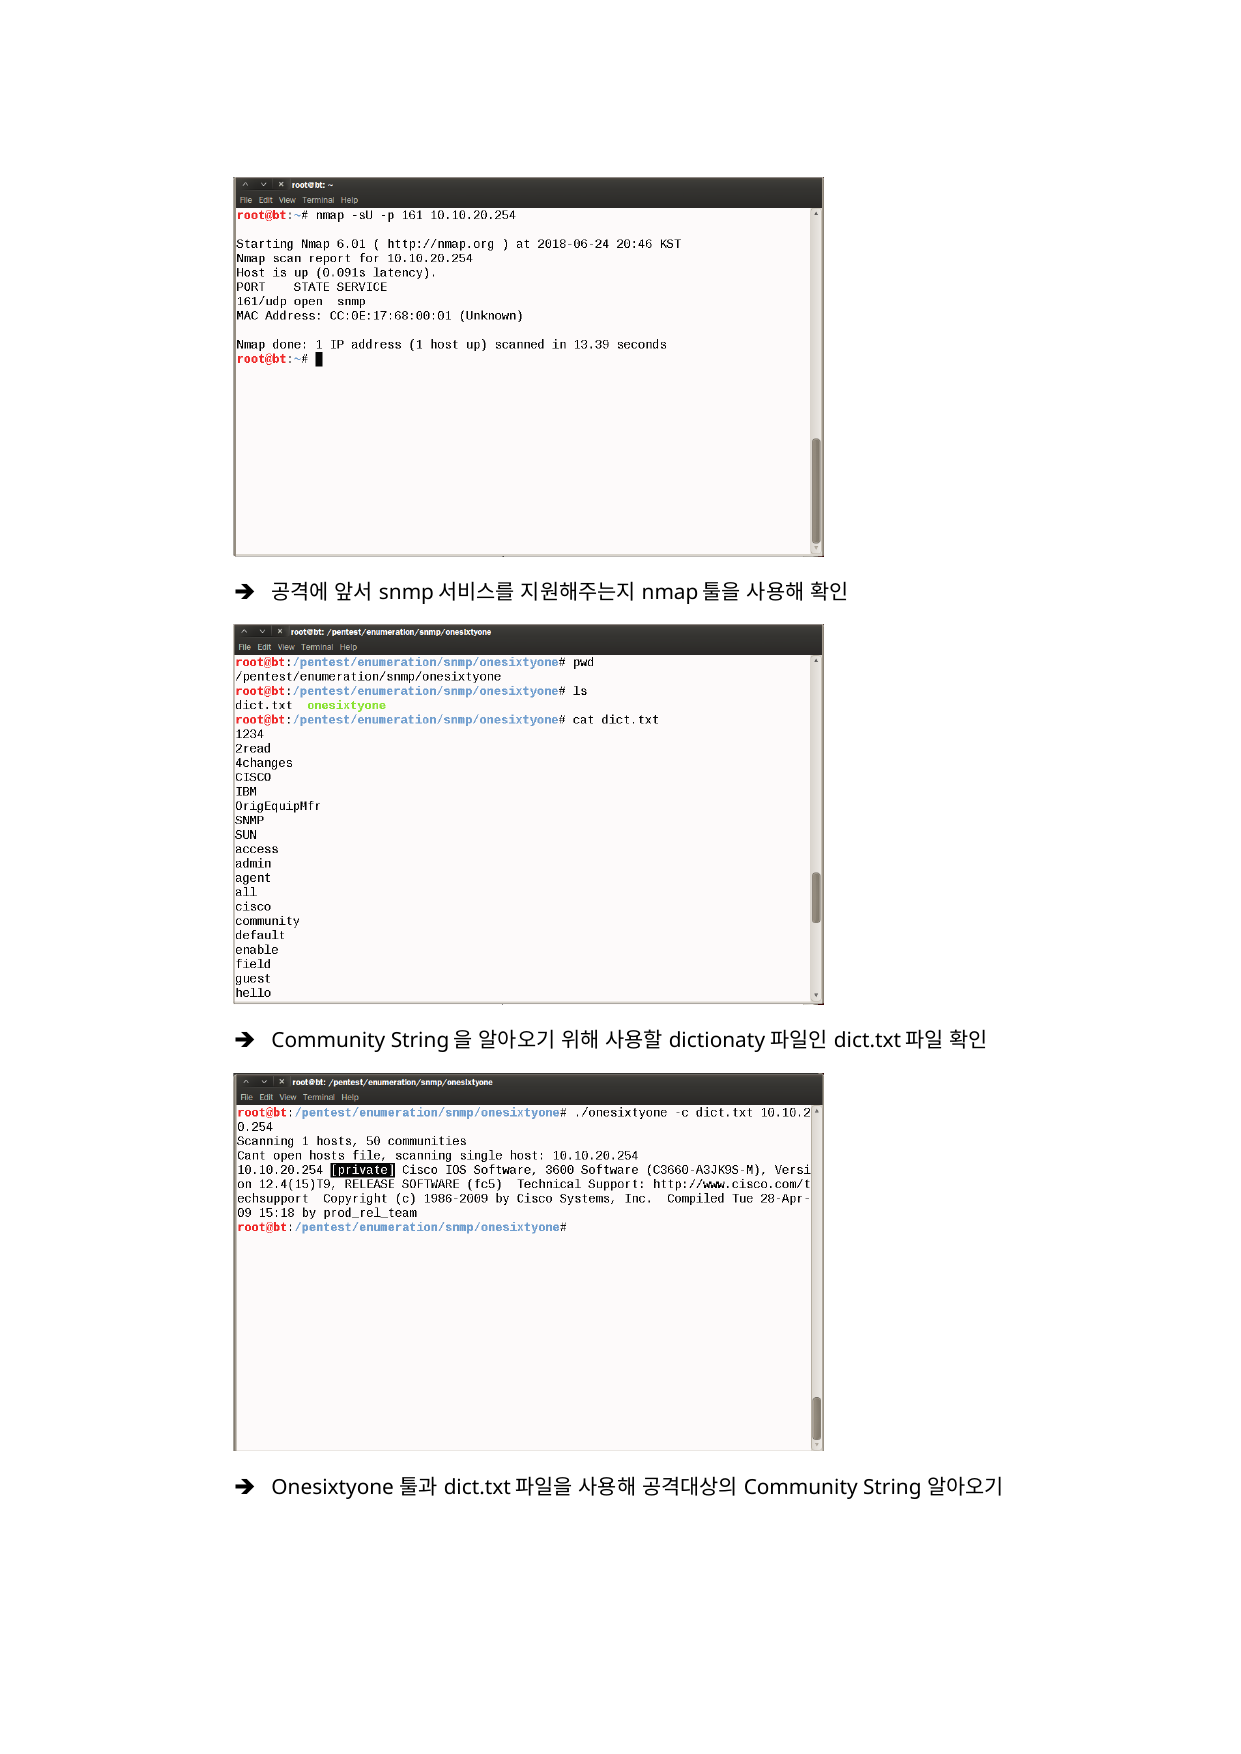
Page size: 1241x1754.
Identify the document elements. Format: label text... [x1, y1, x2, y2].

picture [233, 1073, 824, 1451]
list Onesixtyone 툴과 dict.txt파일을 사용해 공격대상의 Community String 알아오기 [234, 1470, 1090, 1500]
picture [233, 624, 824, 1005]
picture [233, 177, 824, 557]
list 공격에 앞서 snmp서비스를 지원해주는지 nmap툴을 사용해 확인 [234, 575, 1090, 606]
list Community String을 알아오기 위해 사용할 dictionaty 파일인 dict.txt파일 확인 [234, 1024, 1090, 1054]
